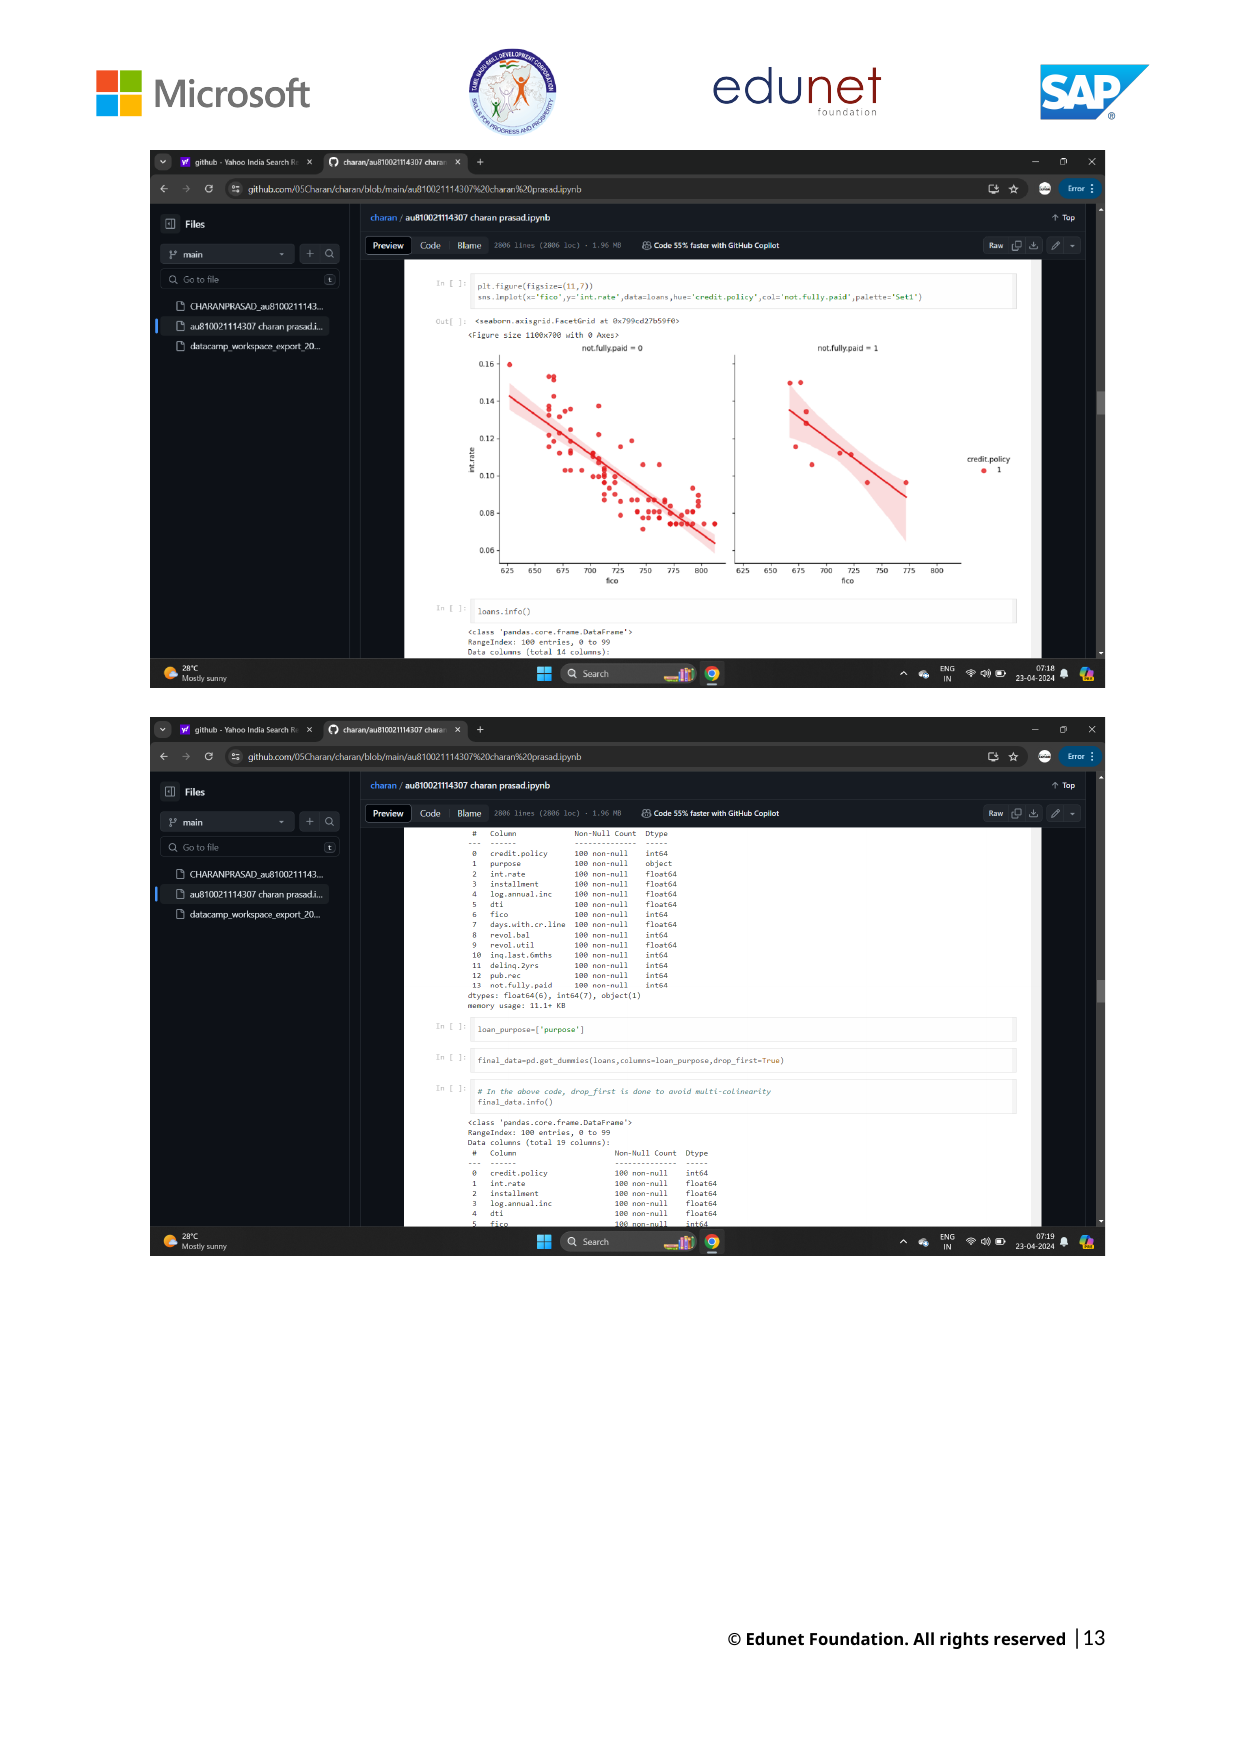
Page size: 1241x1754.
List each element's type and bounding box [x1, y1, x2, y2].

picture [150, 150, 1106, 688]
picture [706, 60, 889, 122]
picture [91, 65, 316, 121]
picture [466, 45, 558, 137]
picture [150, 717, 1106, 1256]
picture [1039, 63, 1151, 121]
